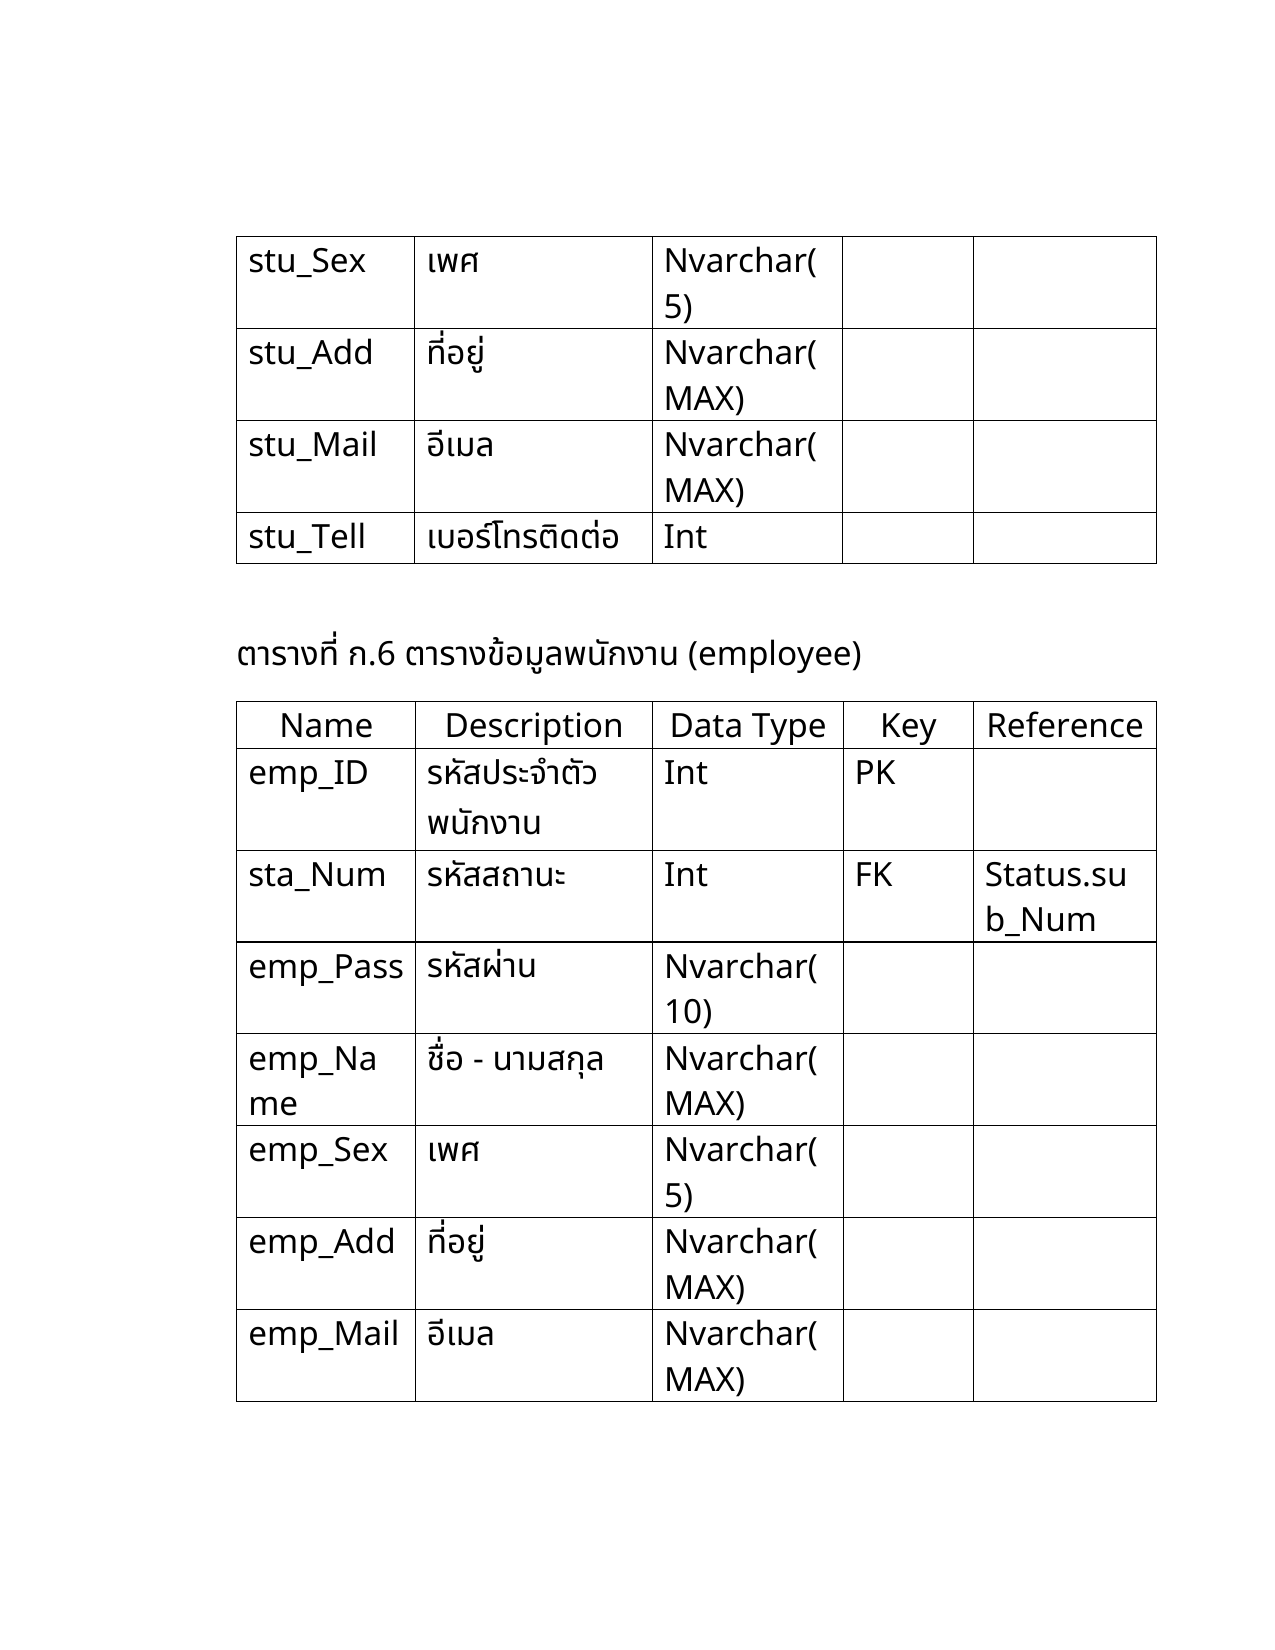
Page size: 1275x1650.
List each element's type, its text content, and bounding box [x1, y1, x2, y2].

table_cell Int [653, 851, 843, 941]
table_cell รหัสสถานะ [416, 851, 652, 941]
table_cell Nvarchar(5) [653, 1126, 843, 1217]
table_cell Int [653, 513, 842, 563]
table_cell [843, 237, 973, 328]
table_cell [844, 943, 973, 1033]
table_cell รหัสผ่าน [416, 943, 652, 1033]
table_cell [974, 513, 1156, 563]
table_cell Nvarchar(10) [653, 943, 843, 1033]
table_cell stu_Sex [237, 237, 414, 328]
table_cell emp_Add [237, 1218, 415, 1309]
table_header Reference [974, 702, 1156, 748]
table_cell Int [653, 749, 843, 849]
table_cell [844, 1126, 973, 1217]
table_cell sta_Num [237, 851, 415, 941]
table_cell [844, 1310, 973, 1401]
table_cell เพศ [415, 237, 652, 328]
table_cell [974, 329, 1156, 420]
table_cell รหัสประจำตัวพนักงาน [416, 749, 652, 849]
table_cell [974, 1126, 1156, 1217]
table_cell [974, 237, 1156, 328]
table_cell Nvarchar(MAX) [653, 1034, 843, 1125]
table_cell [974, 1310, 1156, 1401]
table_cell Nvarchar(MAX) [653, 421, 842, 512]
table_cell [843, 513, 973, 563]
table_cell อีเมล [416, 1310, 652, 1401]
table_cell [844, 1034, 973, 1125]
table_cell [974, 749, 1156, 849]
table_cell [843, 329, 973, 420]
table_cell stu_Tell [237, 513, 414, 563]
table_cell emp_Name [237, 1034, 415, 1125]
table_cell FK [844, 851, 973, 941]
table_cell Nvarchar(5) [653, 237, 842, 328]
table_cell เพศ [416, 1126, 652, 1217]
table_cell emp_Sex [237, 1126, 415, 1217]
table_cell [974, 1034, 1156, 1125]
table_cell Nvarchar(MAX) [653, 1310, 843, 1401]
table_header Data Type [653, 702, 843, 748]
table_header Name [237, 702, 415, 748]
table_cell stu_Add [237, 329, 414, 420]
table_cell ที่อยู่ [416, 1218, 652, 1309]
table_cell ชื่อ - นามสกุล [416, 1034, 652, 1125]
table_header Key [844, 702, 973, 748]
table_cell ที่อยู่ [415, 329, 652, 420]
text ตารางที่ ก.6 ตารางข้อมูลพนักงาน (employee) [236, 630, 1157, 681]
table_cell Nvarchar(MAX) [653, 1218, 843, 1309]
table_cell อีเมล [415, 421, 652, 512]
table_cell Status.sub_Num [974, 851, 1156, 941]
table_cell emp_ID [237, 749, 415, 849]
table_cell [974, 943, 1156, 1033]
table_cell stu_Mail [237, 421, 414, 512]
table_cell [974, 421, 1156, 512]
table_cell [844, 1218, 973, 1309]
table_cell [974, 1218, 1156, 1309]
table_cell Nvarchar(MAX) [653, 329, 842, 420]
table_header Description [416, 702, 652, 748]
table_cell emp_Mail [237, 1310, 415, 1401]
table_cell emp_Pass [237, 943, 415, 1033]
table_cell [843, 421, 973, 512]
table_cell PK [844, 749, 973, 849]
table_cell เบอร์โทรติดต่อ [415, 513, 652, 563]
